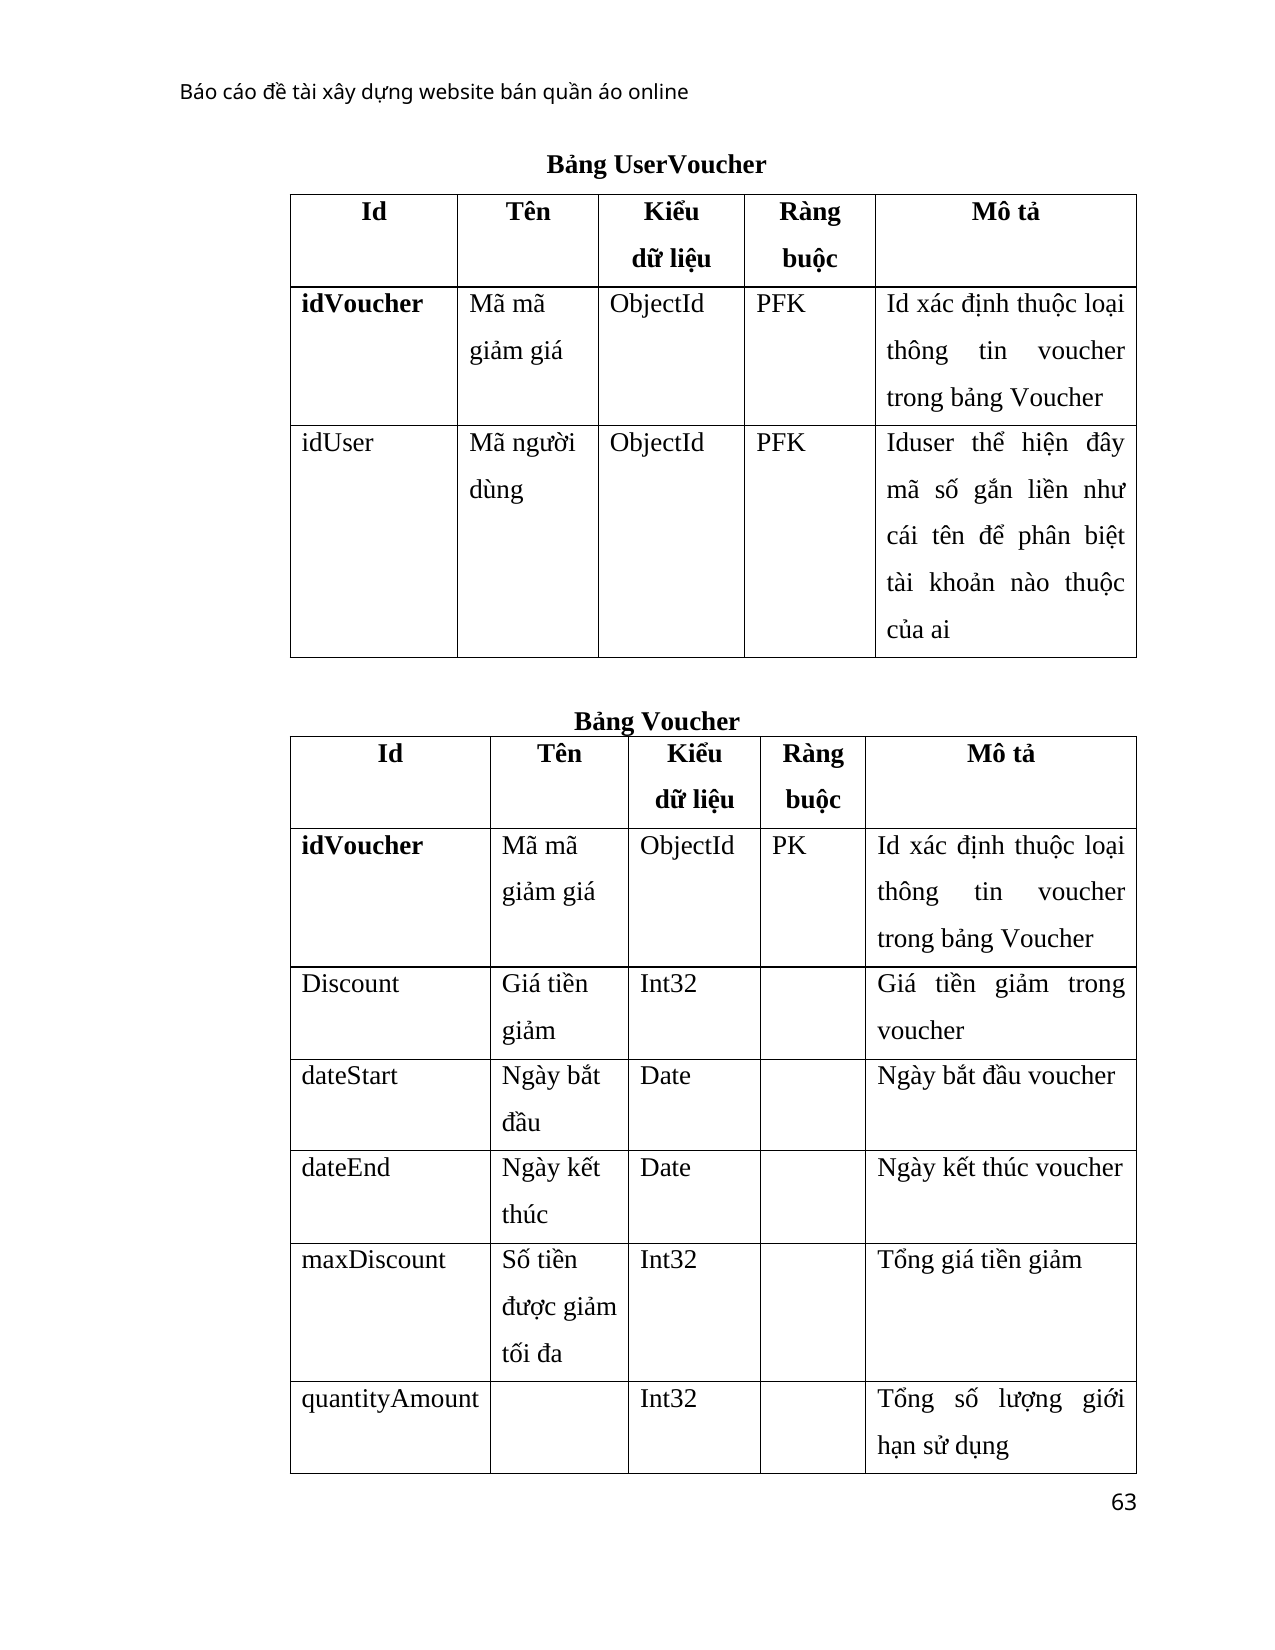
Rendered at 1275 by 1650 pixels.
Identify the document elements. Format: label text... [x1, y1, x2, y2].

table_cell Mã người dùng [458, 426, 598, 657]
table_cell Int32 [629, 1244, 760, 1381]
table_cell Ngày kết thúc [491, 1151, 628, 1242]
table_cell Tổng giá tiền giảm [866, 1244, 1136, 1381]
table_cell Id xác định thuộc loại thông tin voucher trong bảng Voucher [866, 829, 1136, 966]
table_cell [761, 1382, 865, 1473]
table_cell ObjectId [599, 426, 744, 657]
table_cell PFK [745, 426, 875, 657]
table_cell Id xác định thuộc loại thông tin voucher trong bảng Voucher [876, 288, 1136, 425]
table_cell Giá tiền giảm trong voucher [866, 968, 1136, 1058]
table_header Kiểu dữ liệu [629, 737, 760, 828]
table_cell Mã mã giảm giá [491, 829, 628, 966]
table_header Id [291, 737, 490, 828]
table_cell Số tiền được giảm tối đa [491, 1244, 628, 1381]
table_cell [761, 1151, 865, 1242]
table_cell maxDiscount [291, 1244, 490, 1381]
table_cell [761, 968, 865, 1058]
table_cell Int32 [629, 968, 760, 1058]
table_cell ObjectId [629, 829, 760, 966]
table_cell [761, 1244, 865, 1381]
table_cell Mã mã giảm giá [458, 288, 598, 425]
table_cell Ngày kết thúc voucher [866, 1151, 1136, 1242]
table_cell idUser [291, 426, 457, 657]
table_cell dateStart [291, 1060, 490, 1150]
text Bảng Voucher [177, 705, 1137, 736]
table_header Mô tả [866, 737, 1136, 828]
table_cell [491, 1382, 628, 1473]
table_header Mô tả [876, 195, 1136, 286]
table_cell Discount [291, 968, 490, 1058]
table_header Tên [458, 195, 598, 286]
table_header Id [291, 195, 457, 286]
table_cell Int32 [629, 1382, 760, 1473]
table_header Ràng buộc [745, 195, 875, 286]
table_cell Ngày bắt đầu voucher [866, 1060, 1136, 1150]
table_cell Ngày bắt đầu [491, 1060, 628, 1150]
table_cell Date [629, 1151, 760, 1242]
table_cell [761, 1060, 865, 1150]
table_cell Giá tiền giảm [491, 968, 628, 1058]
text Bảng UserVoucher [546, 148, 1137, 179]
table_cell dateEnd [291, 1151, 490, 1242]
table_cell idVoucher [291, 288, 457, 425]
table_cell ObjectId [599, 288, 744, 425]
table_header Tên [491, 737, 628, 828]
table_header Kiểu dữ liệu [599, 195, 744, 286]
table_cell Tổng số lượng giới hạn sử dụng [866, 1382, 1136, 1473]
table_cell PK [761, 829, 865, 966]
table_cell PFK [745, 288, 875, 425]
table_cell idVoucher [291, 829, 490, 966]
table_cell Date [629, 1060, 760, 1150]
table_cell Iduser thể hiện đây mã số gắn liền như cái tên để phân biệt tài khoản nào thuộc của ai [876, 426, 1136, 657]
table_cell quantityAmount [291, 1382, 490, 1473]
table_header Ràng buộc [761, 737, 865, 828]
